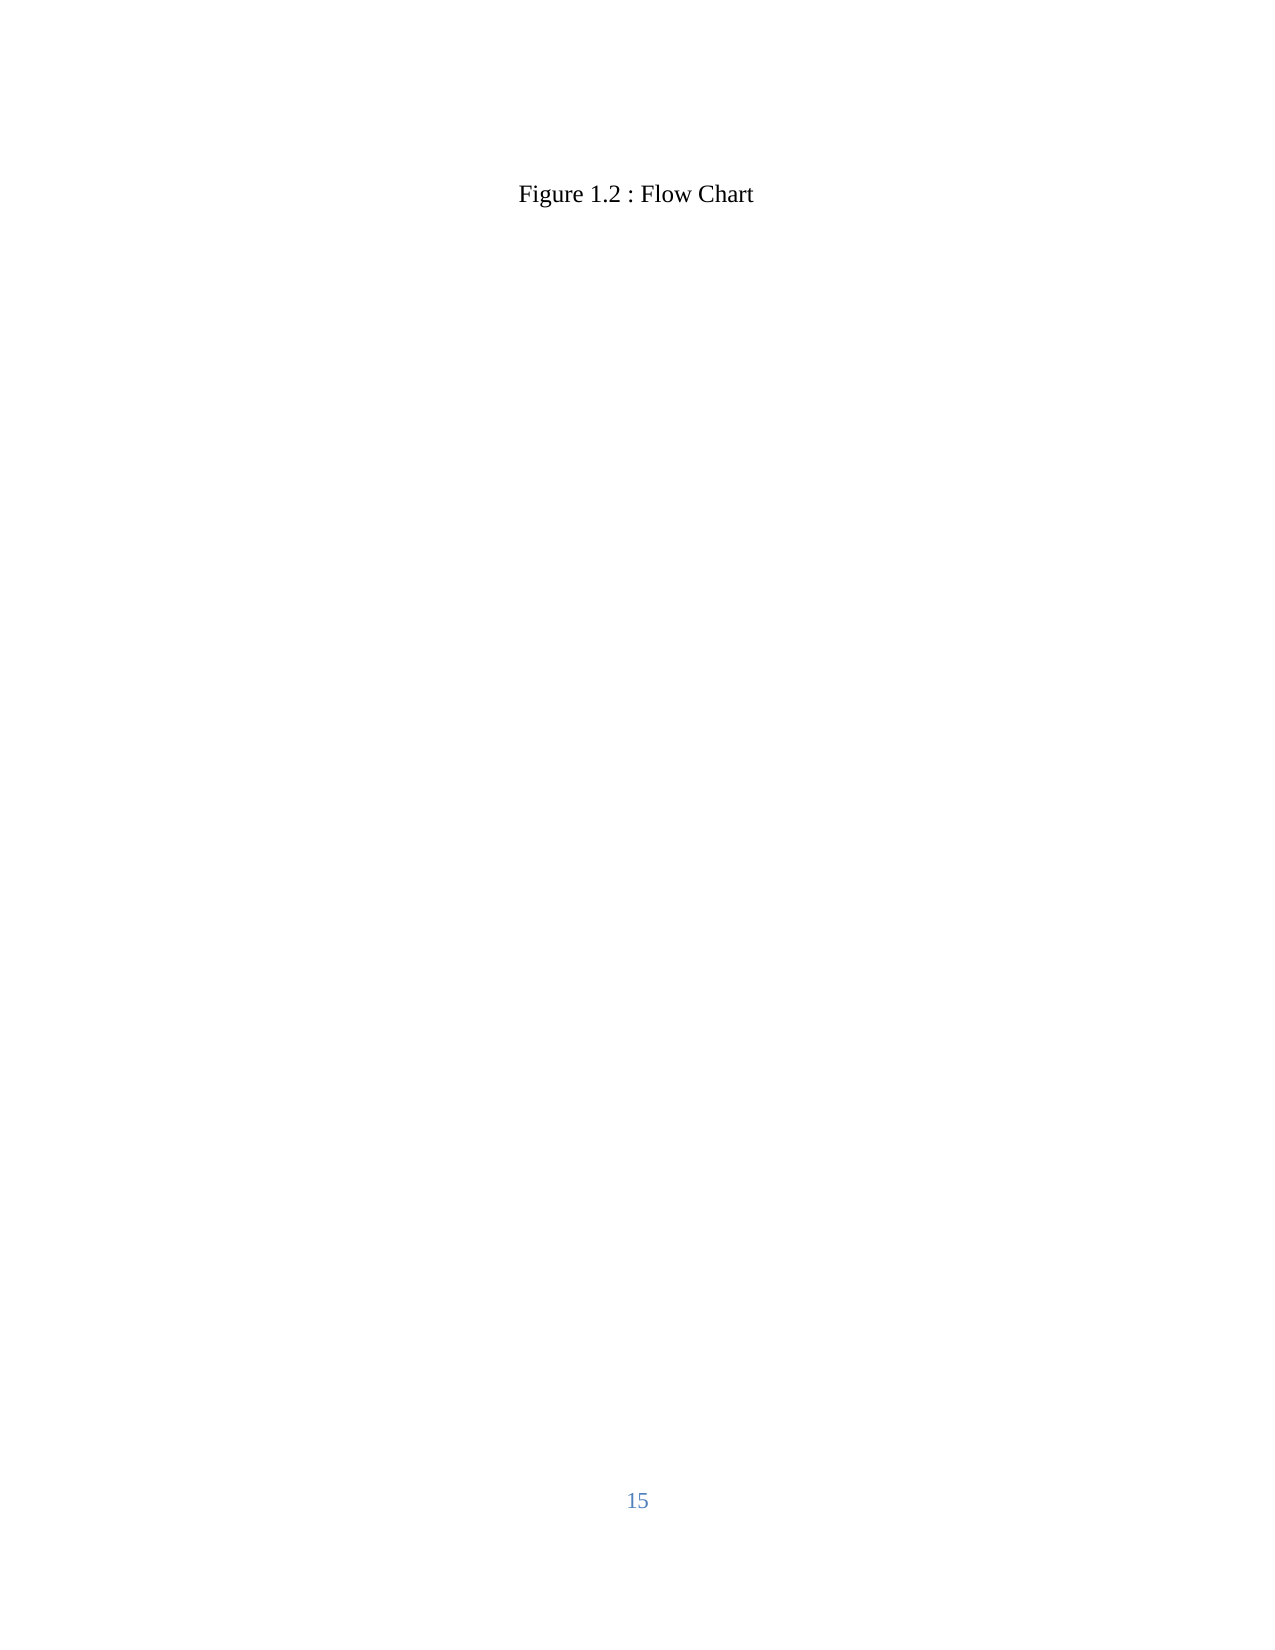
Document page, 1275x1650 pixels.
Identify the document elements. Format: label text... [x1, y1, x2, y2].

text Figure 1.2 : Flow Chart [148, 179, 1124, 208]
